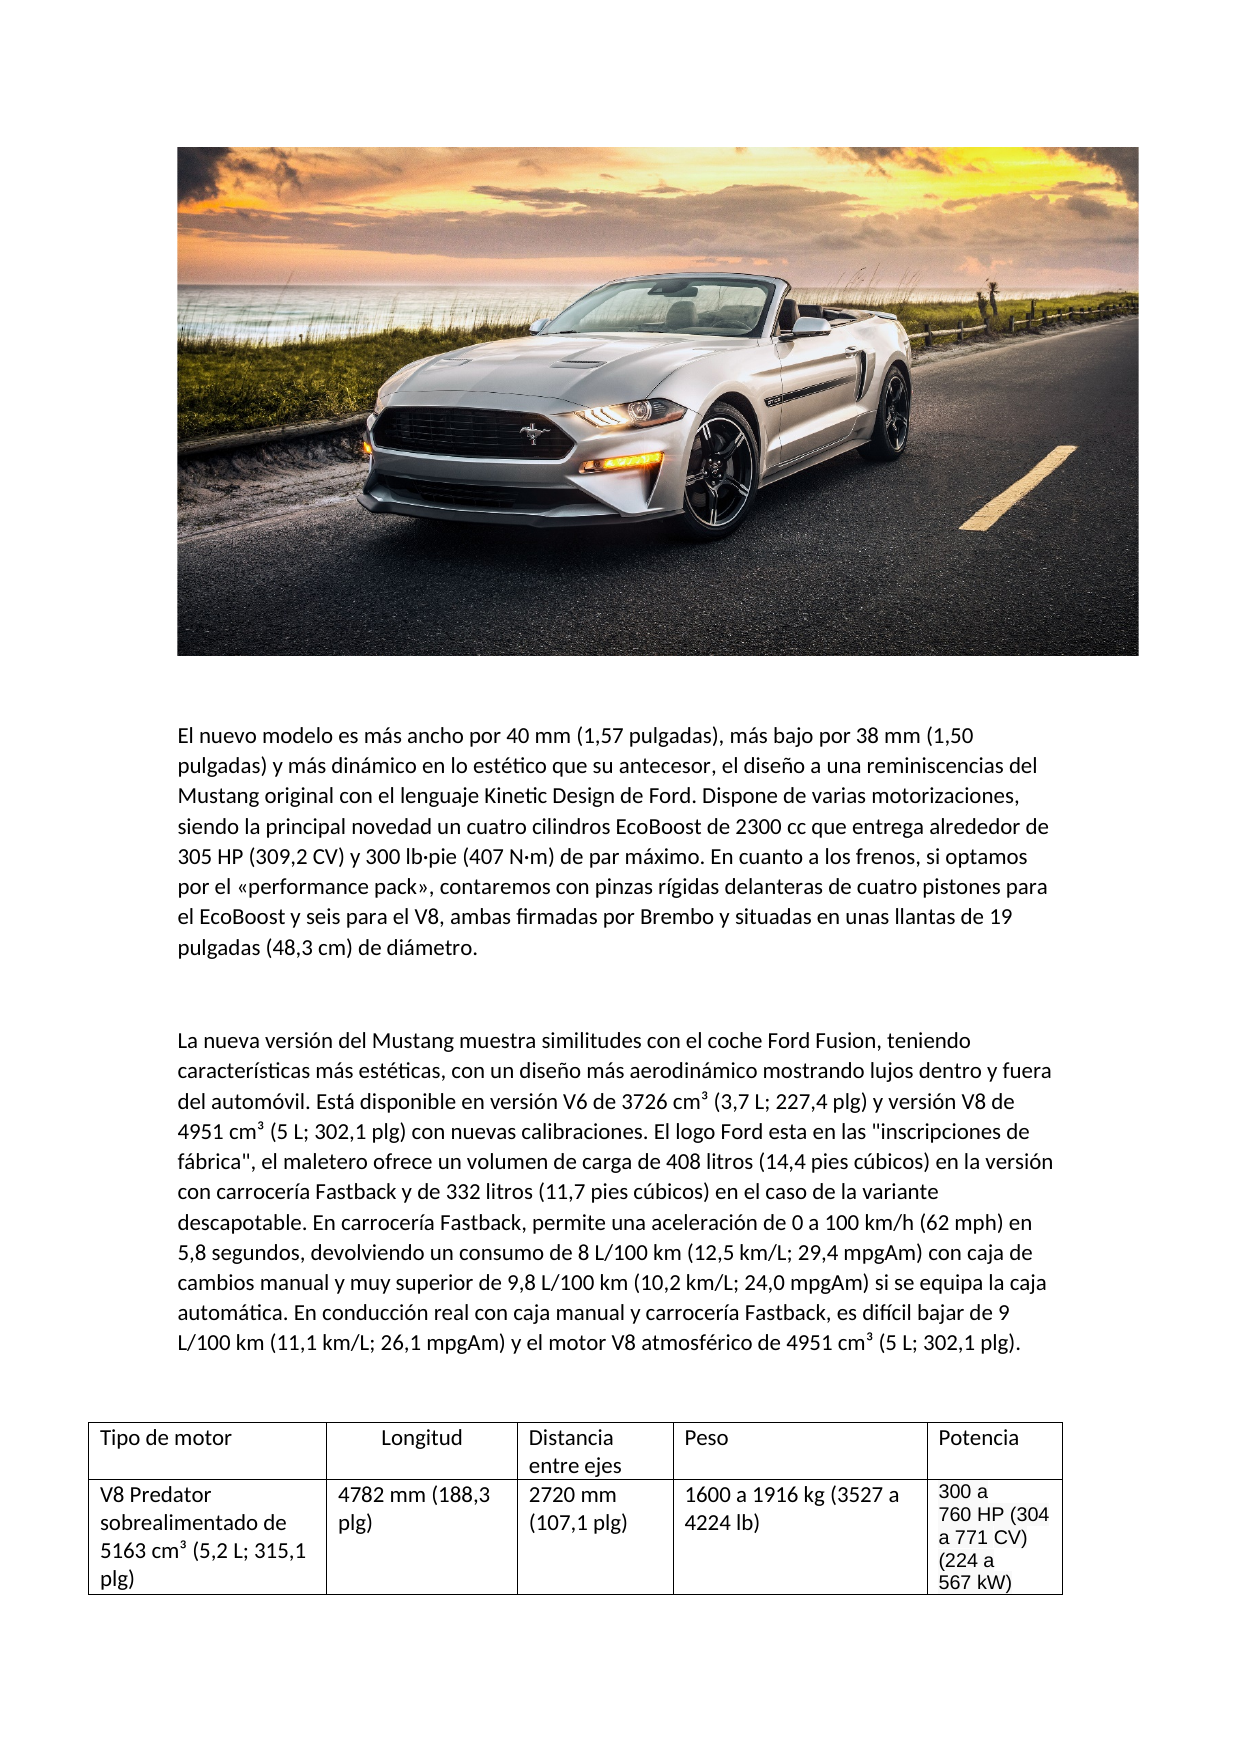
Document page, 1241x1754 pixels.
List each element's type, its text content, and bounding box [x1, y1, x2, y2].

table_cell 4782 mm (188,3 plg) [327, 1480, 517, 1594]
table_cell 1600 a 1916 kg (3527 a 4224 lb) [674, 1480, 927, 1594]
text El nuevo modelo es más ancho por 40 mm (1,57 pulgadas), más bajo por 38 mm (1,50 pulgadas) y más dinámico en lo estético que su antecesor, el diseño a una reminiscencias del Mustang original con el lenguaje Kinetic Design de Ford. Dispone de varias motorizaciones, siendo la principal novedad un cuatro cilindros EcoBoost de 2300 cc que entrega alrededor de 305 HP (309,2 CV) y 300 lb·pie (407 N·m) de par máximo. En cuanto a los frenos, si optamos por el «performance pack», contaremos con pinzas rígidas delanteras de cuatro pistones para el EcoBoost y seis para el V8, ambas firmadas por Brembo y situadas en unas llantas de 19 pulgadas (48,3 cm) de diámetro. [177, 721, 1063, 961]
table_header Distancia entre ejes [518, 1423, 673, 1479]
table_header Longitud [327, 1423, 517, 1479]
table_header Tipo de motor [89, 1423, 326, 1479]
table_header Potencia [928, 1423, 1062, 1479]
table_cell V8 Predator sobrealimentado de 5163 cm³ (5,2 L; 315,1 plg) [89, 1480, 326, 1594]
text La nueva versión del Mustang muestra similitudes con el coche Ford Fusion, teniendo características más estéticas, con un diseño más aerodinámico mostrando lujos dentro y fuera del automóvil. Está disponible en versión V6 de 3726 cm³ (3,7 L; 227,4 plg) y versión V8 de 4951 cm³ (5 L; 302,1 plg) con nuevas calibraciones. El logo Ford esta en las "inscripciones de fábrica", el maletero ofrece un volumen de carga de 408 litros (14,4 pies cúbicos) en la versión con carrocería Fastback y de 332 litros (11,7 pies cúbicos) en el caso de la variante descapotable. En carrocería Fastback, permite una aceleración de 0 a 100 km/h (62 mph) en 5,8 segundos, devolviendo un consumo de 8 L/100 km (12,5 km/L; 29,4 mpgAm) con caja de cambios manual y muy superior de 9,8 L/100 km (10,2 km/L; 24,0 mpgAm) si se equipa la caja automática. En conducción real con caja manual y carrocería Fastback, es difícil bajar de 9 L/100 km (11,1 km/L; 26,1 mpgAm) y el motor V8 atmosférico de 4951 cm³ (5 L; 302,1 plg). [177, 1026, 1063, 1356]
table_cell 300 a 760 HP (304 a 771 CV) (224 a 567 kW) [928, 1480, 1062, 1594]
table_cell 2720 mm (107,1 plg) [518, 1480, 673, 1594]
picture [177, 147, 1139, 656]
table_header Peso [674, 1423, 927, 1479]
